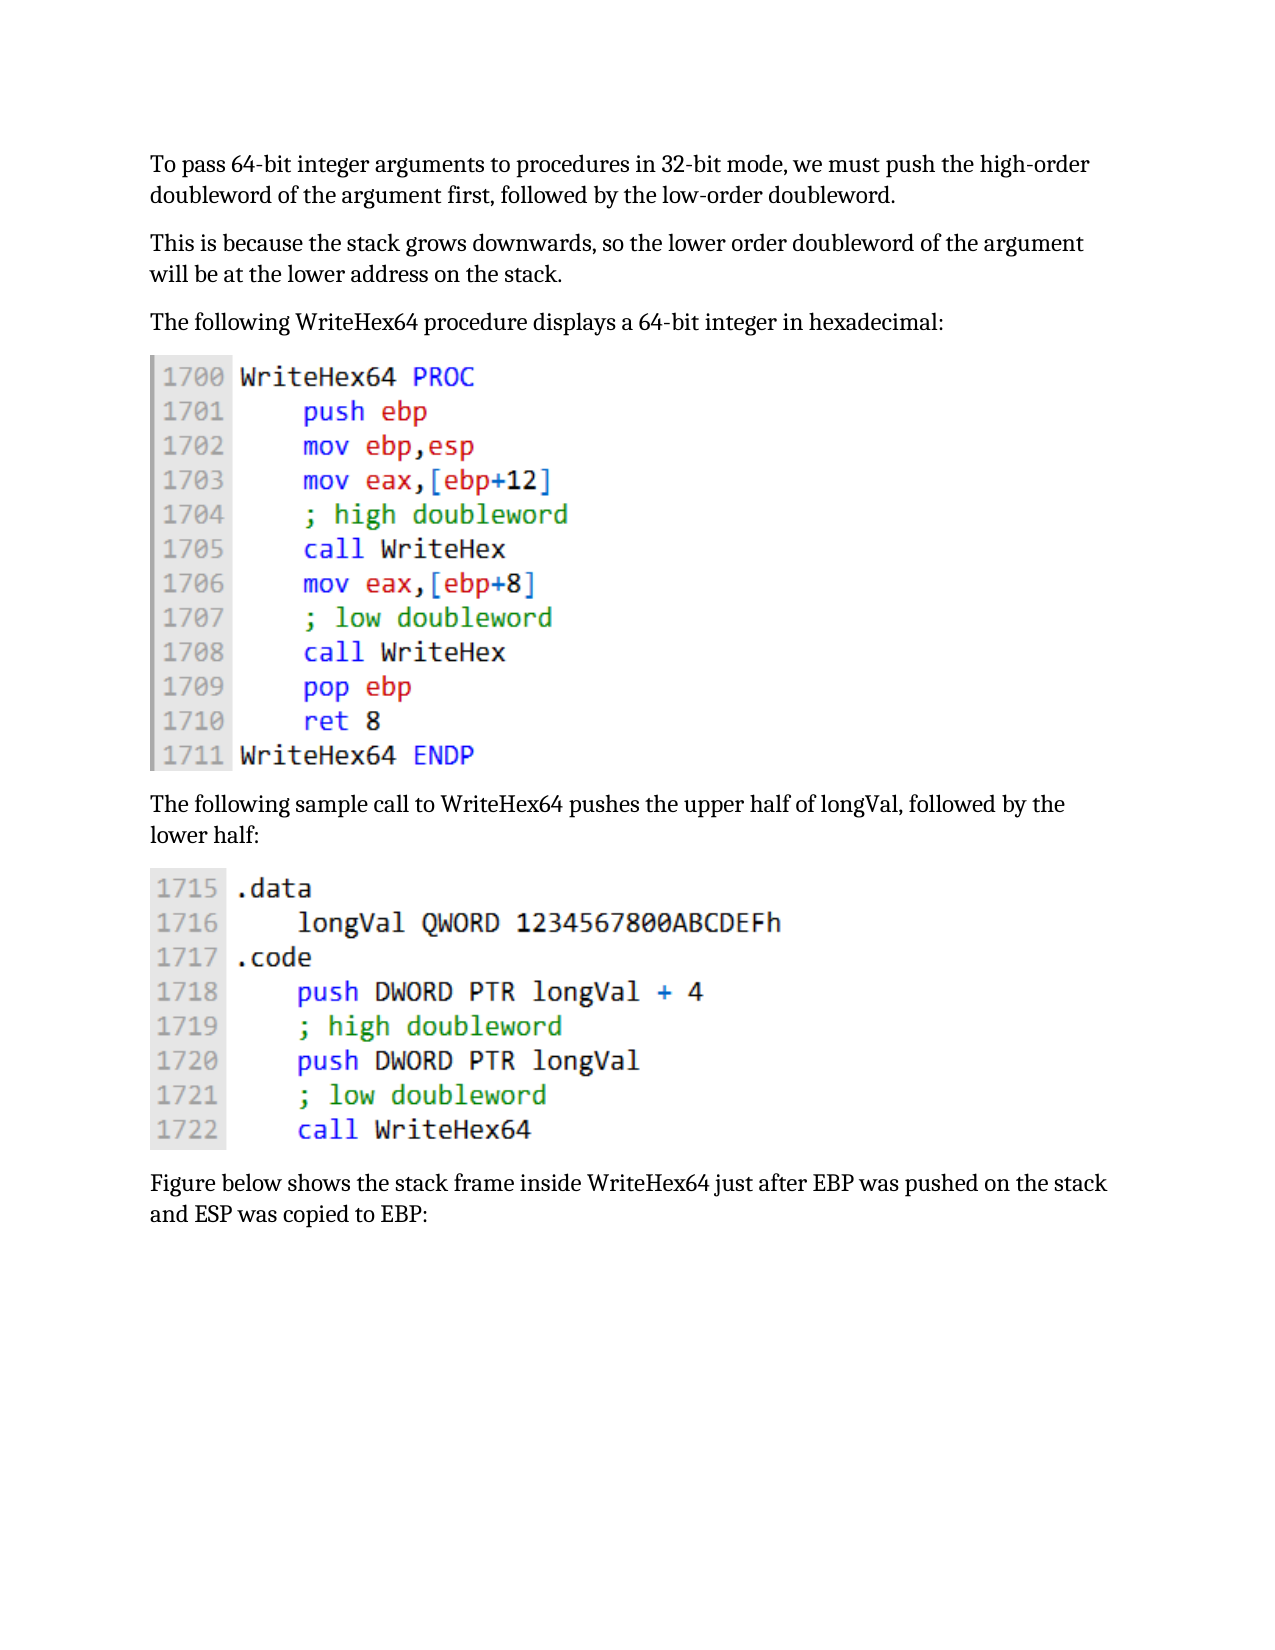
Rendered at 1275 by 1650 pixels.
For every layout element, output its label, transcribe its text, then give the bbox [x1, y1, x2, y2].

picture [150, 868, 851, 1150]
text This is because the stack grows downwards, so the lower order doubleword of the argument will be at the lower address on the stack. [150, 229, 1125, 288]
text To pass 64-bit integer arguments to procedures in 32-bit mode, we must push the high-order doubleword of the argument first, followed by the low-order doubleword. [150, 150, 1125, 210]
text Figure below shows the stack frame inside WriteHex64 just after EBP was pushed on the stack and ESP was copied to EBP: [150, 1169, 1125, 1228]
text The following WriteHex64 procedure displays a 64-bit integer in hexadecimal: [150, 307, 1125, 336]
text The following sample call to WriteHex64 pushes the upper half of longVal, followed by the lower half: [150, 790, 1125, 849]
picture [150, 355, 669, 771]
